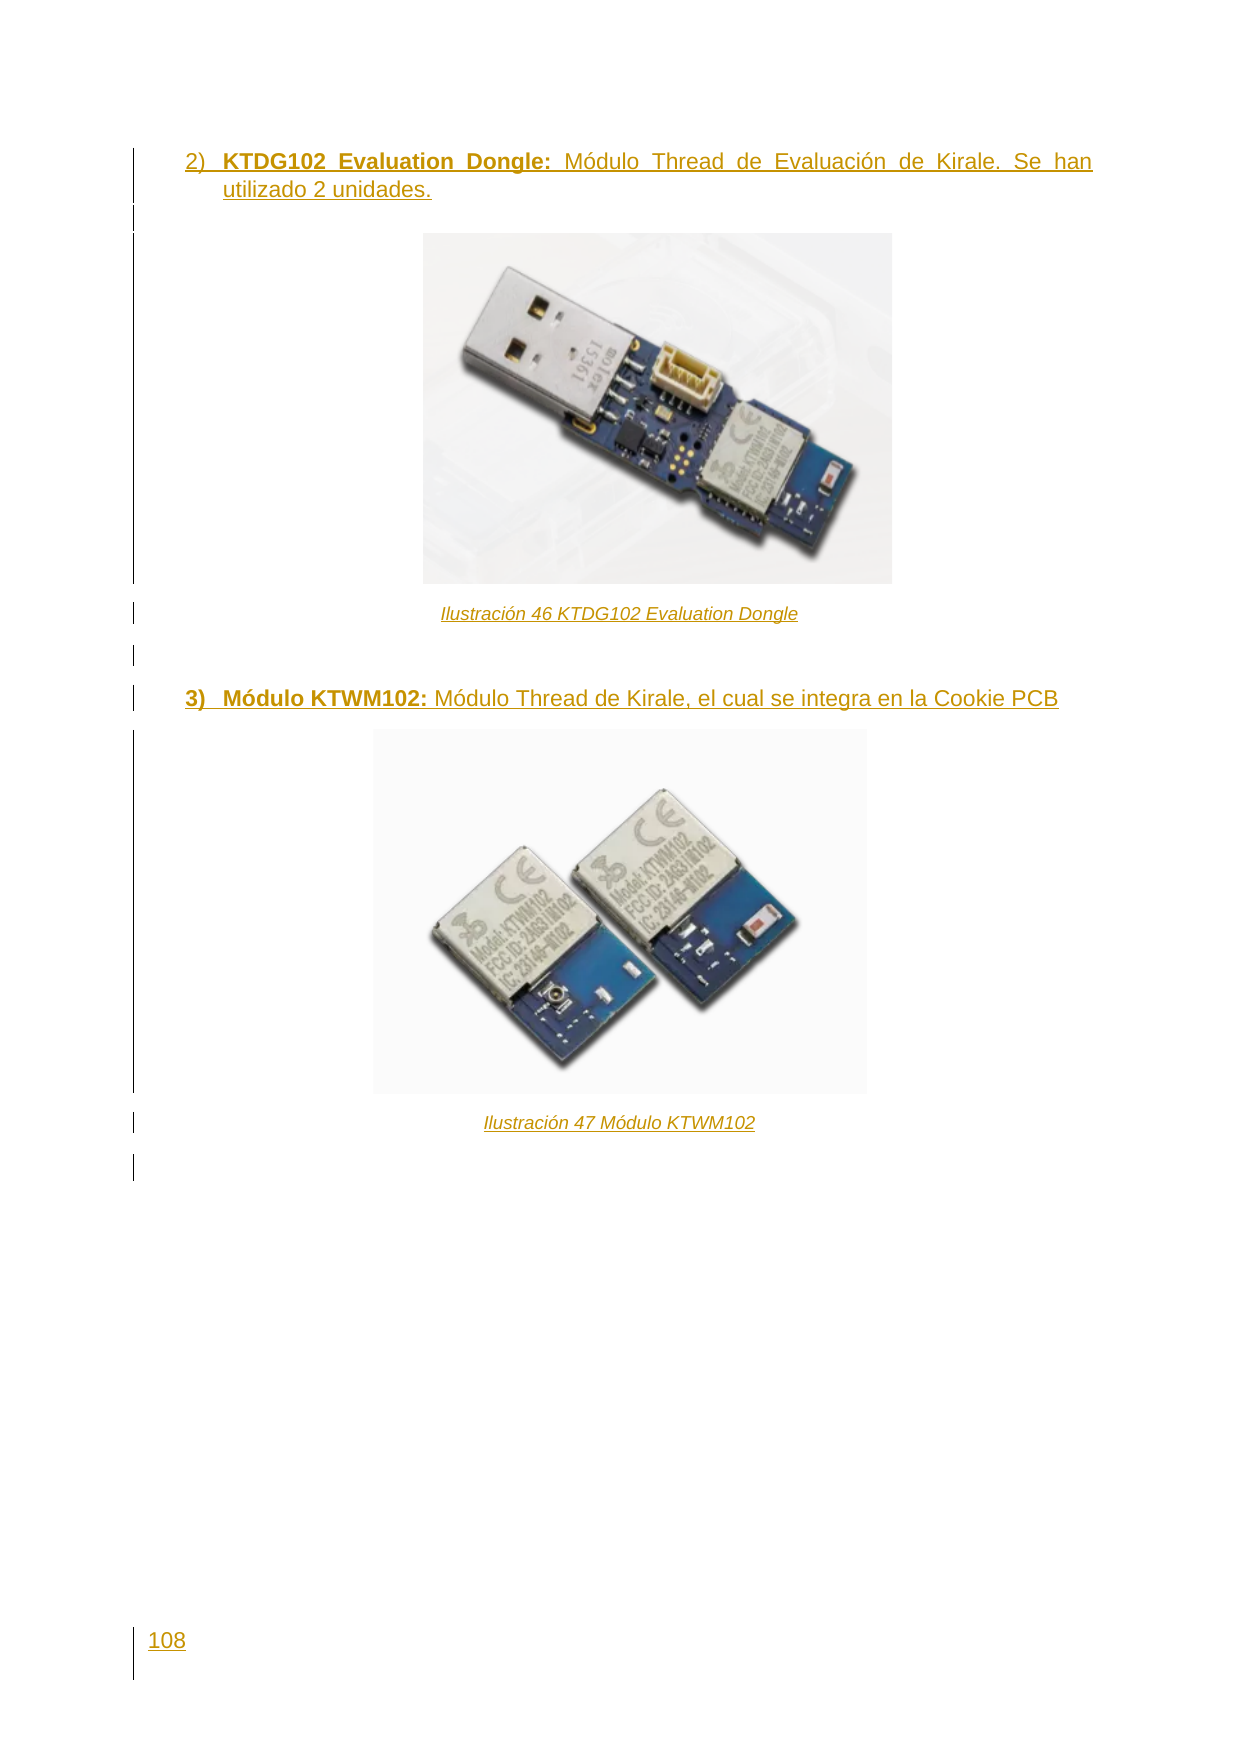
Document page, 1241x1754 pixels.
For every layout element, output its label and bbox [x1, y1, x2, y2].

picture [423, 233, 893, 584]
picture [373, 729, 867, 1094]
